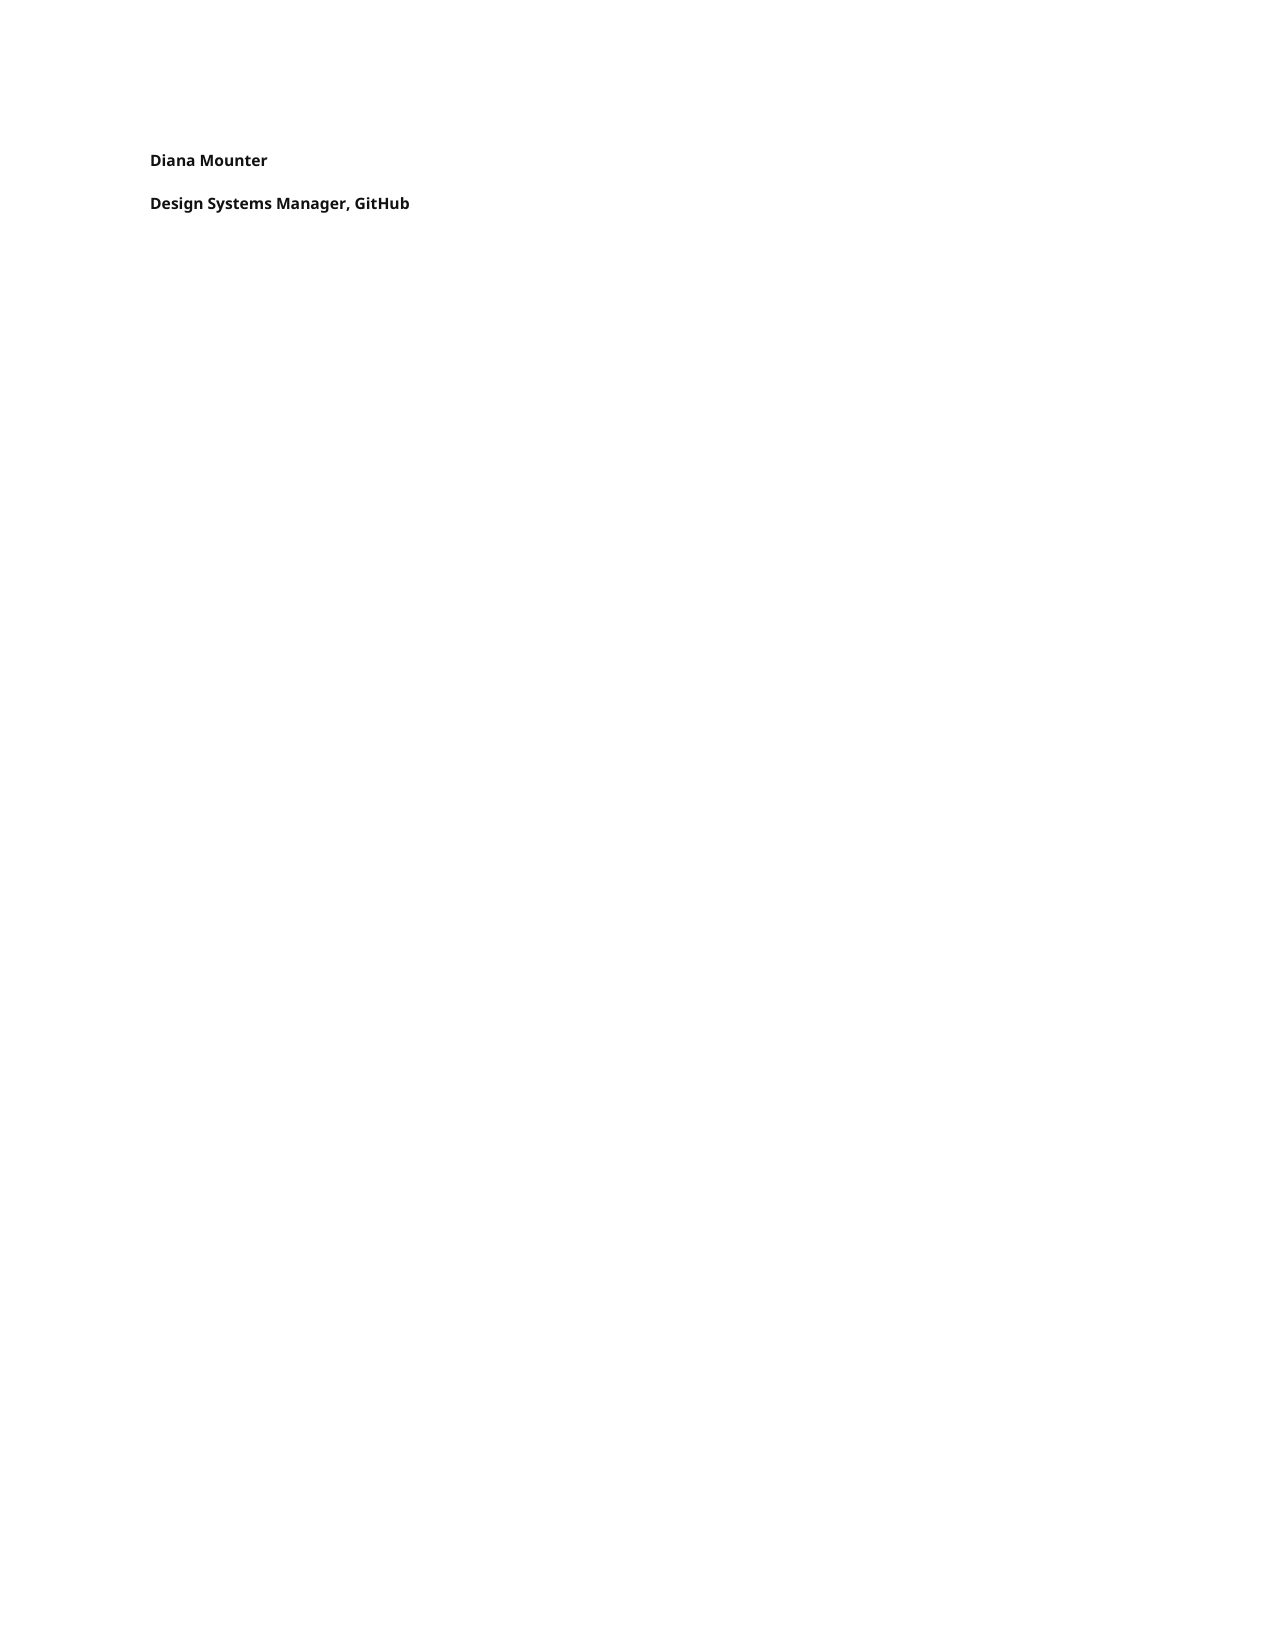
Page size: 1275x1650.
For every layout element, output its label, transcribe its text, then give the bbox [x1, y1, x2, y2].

text Diana Mounter [150, 150, 1125, 171]
text Design Systems Manager, GitHub [150, 192, 1125, 214]
